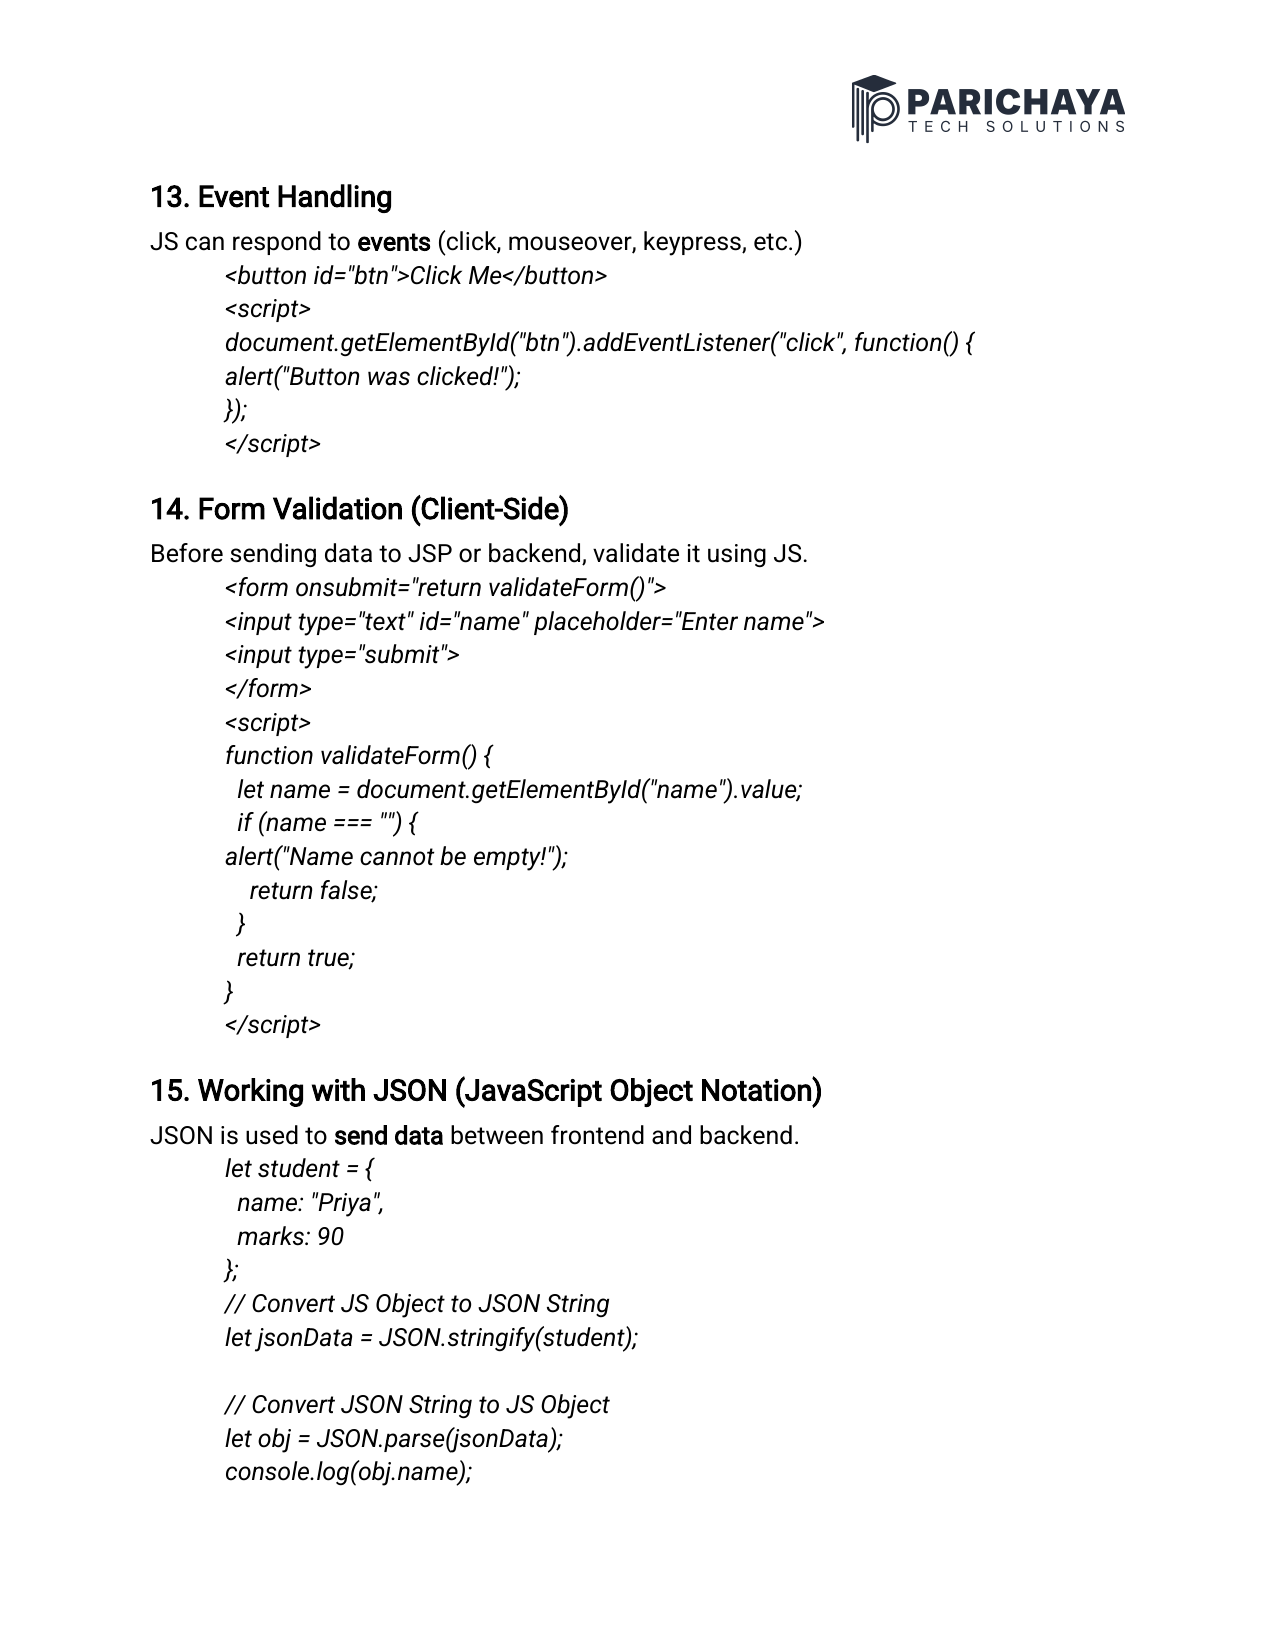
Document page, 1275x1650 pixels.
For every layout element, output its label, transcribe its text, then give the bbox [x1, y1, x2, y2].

text JSON is used to send data between frontend and backend. [150, 1121, 1125, 1150]
text let jsonData = JSON.stringify(student); [225, 1323, 1125, 1352]
text marks: 90 [225, 1222, 1125, 1251]
text }; [225, 1256, 1125, 1285]
text document.getElementById("btn").addEventListener("click", function() { [225, 328, 1125, 357]
text name: "Priya", [225, 1188, 1125, 1217]
text }); [225, 395, 1125, 425]
text } [225, 909, 1125, 939]
text </script> [225, 1011, 1125, 1040]
text if (name === "") { [225, 809, 1125, 838]
text <input type="text" id="name" placeholder="Enter name"> [225, 607, 1125, 636]
text // Convert JSON String to JS Object [225, 1390, 1125, 1419]
text let student = { [225, 1154, 1125, 1184]
text 13. Event Handling [150, 179, 1125, 214]
text JS can respond to events (click, mouseover, keypress, etc.) [150, 227, 1125, 256]
text } [225, 977, 1125, 1006]
text </form> [225, 674, 1125, 703]
text 15. Working with JSON (JavaScript Object Notation) [150, 1073, 1125, 1107]
text <form onsubmit="return validateForm()"> [225, 573, 1125, 602]
text let name = document.getElementById("name").value; [225, 775, 1125, 804]
picture [851, 75, 1125, 144]
text </script> [225, 429, 1125, 458]
text <script> [225, 294, 1125, 324]
text <input type="submit"> [225, 640, 1125, 670]
text <button id="btn">Click Me</button> [225, 261, 1125, 290]
text console.log(obj.name); [225, 1457, 1125, 1487]
text let obj = JSON.parse(jsonData); [225, 1424, 1125, 1453]
text return true; [225, 943, 1125, 972]
text // Convert JS Object to JSON String [225, 1289, 1125, 1318]
text alert("Name cannot be empty!"); [225, 842, 1125, 872]
text 14. Form Validation (Client-Side) [150, 492, 1125, 526]
text function validateForm() { [225, 741, 1125, 771]
text <script> [225, 708, 1125, 737]
text alert("Button was clicked!"); [225, 362, 1125, 391]
text Before sending data to JSP or backend, validate it using JS. [150, 539, 1125, 569]
text return false; [225, 876, 1125, 905]
